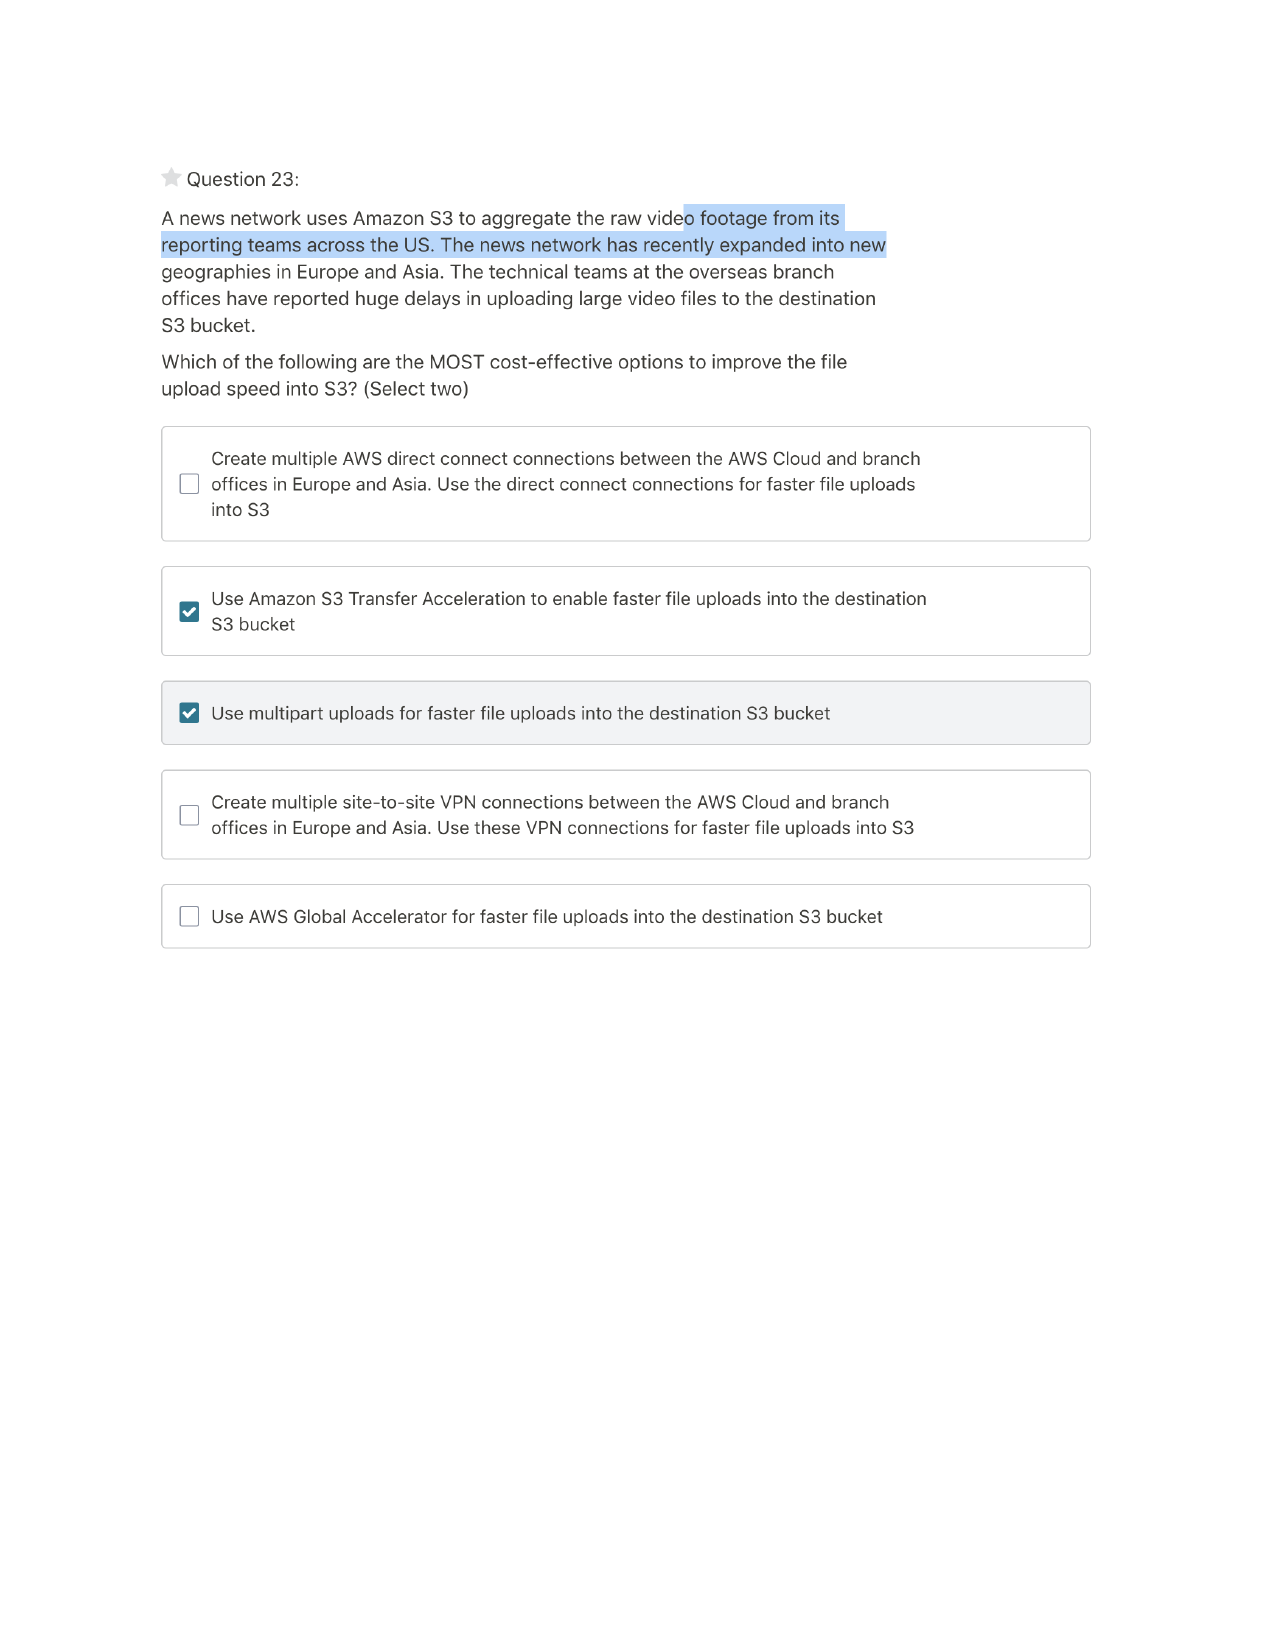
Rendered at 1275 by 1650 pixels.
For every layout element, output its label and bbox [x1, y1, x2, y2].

picture [150, 150, 1125, 969]
